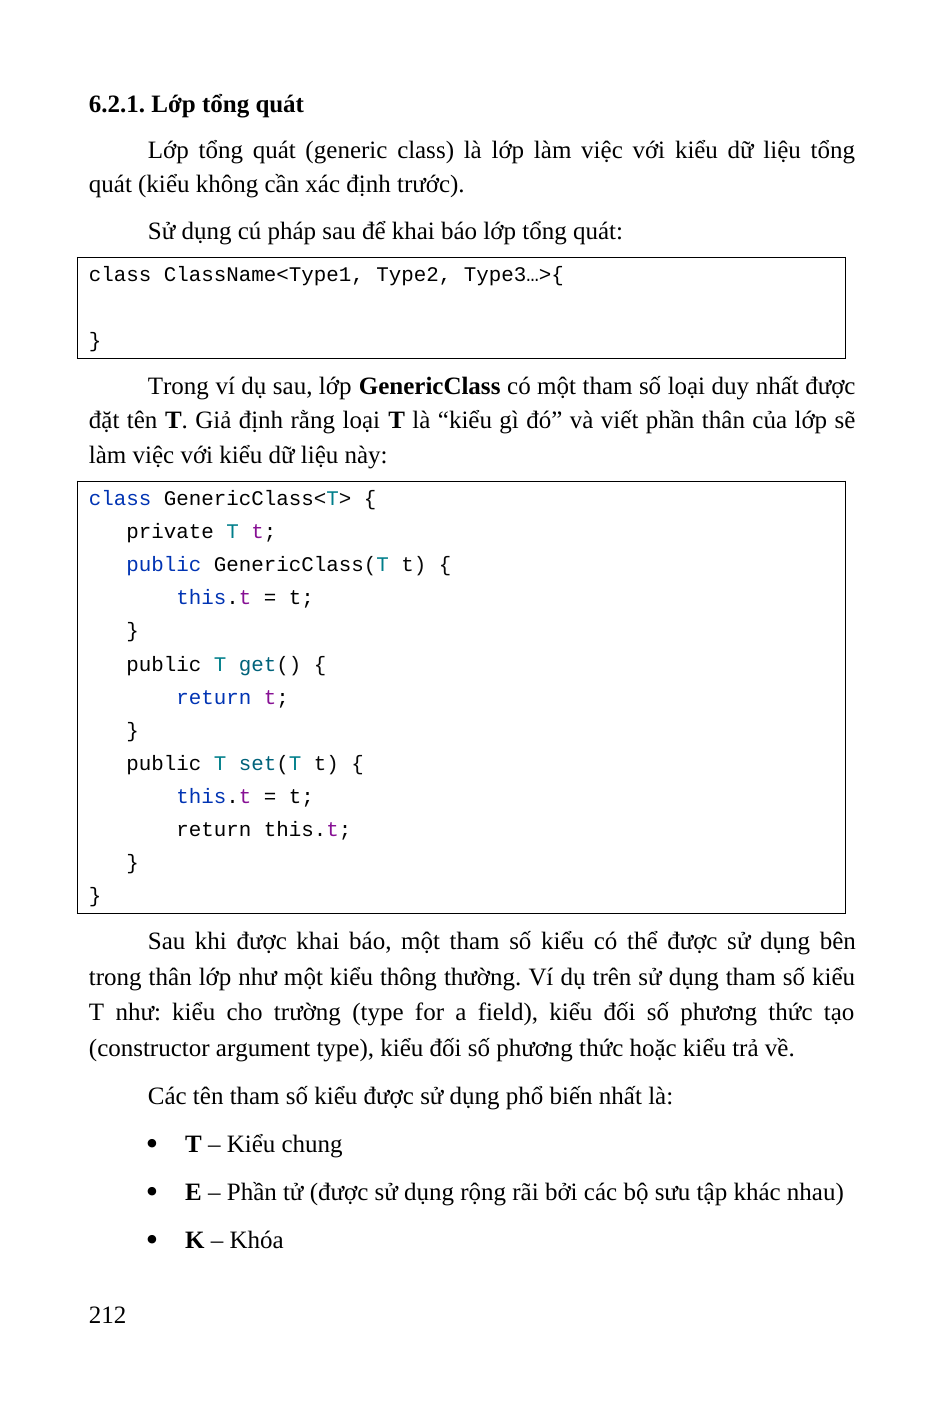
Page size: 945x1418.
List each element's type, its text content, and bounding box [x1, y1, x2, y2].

text Các tên tham số kiểu được sử dụng phổ biến nhất là: [89, 1081, 856, 1110]
text Lớp tổng quát (generic class) là lớp làm việc với kiểu dữ liệu tổng quát (kiểu không cần xác định trước). [89, 135, 856, 198]
text Sử dụng cú pháp sau để khai báo lớp tổng quát: [89, 216, 856, 245]
list K – Khóa [148, 1225, 856, 1254]
list T – Kiểu chung [148, 1129, 856, 1158]
text Sau khi được khai báo, một tham số kiểu có thể được sử dụng bên trong thân lớp như một kiểu thông thường. Ví dụ trên sử dụng tham số kiểu T như: kiểu cho trường (type for a field), kiểu đối số phương thức tạo (constructor argument type), kiểu đối số phương thức hoặc kiểu trả về. [89, 926, 856, 1062]
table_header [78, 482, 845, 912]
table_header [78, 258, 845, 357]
subtitle 6.2.1. Lớp tổng quát [89, 89, 856, 117]
list E – Phần tử (được sử dụng rộng rãi bởi các bộ sưu tập khác nhau) [148, 1177, 856, 1206]
text Trong ví dụ sau, lớp GenericClass có một tham số loại duy nhất được đặt tên T. Giả định rằng loại T là “kiểu gì đó” và viết phần thân của lớp sẽ làm việc với kiểu dữ liệu này: [89, 371, 856, 469]
